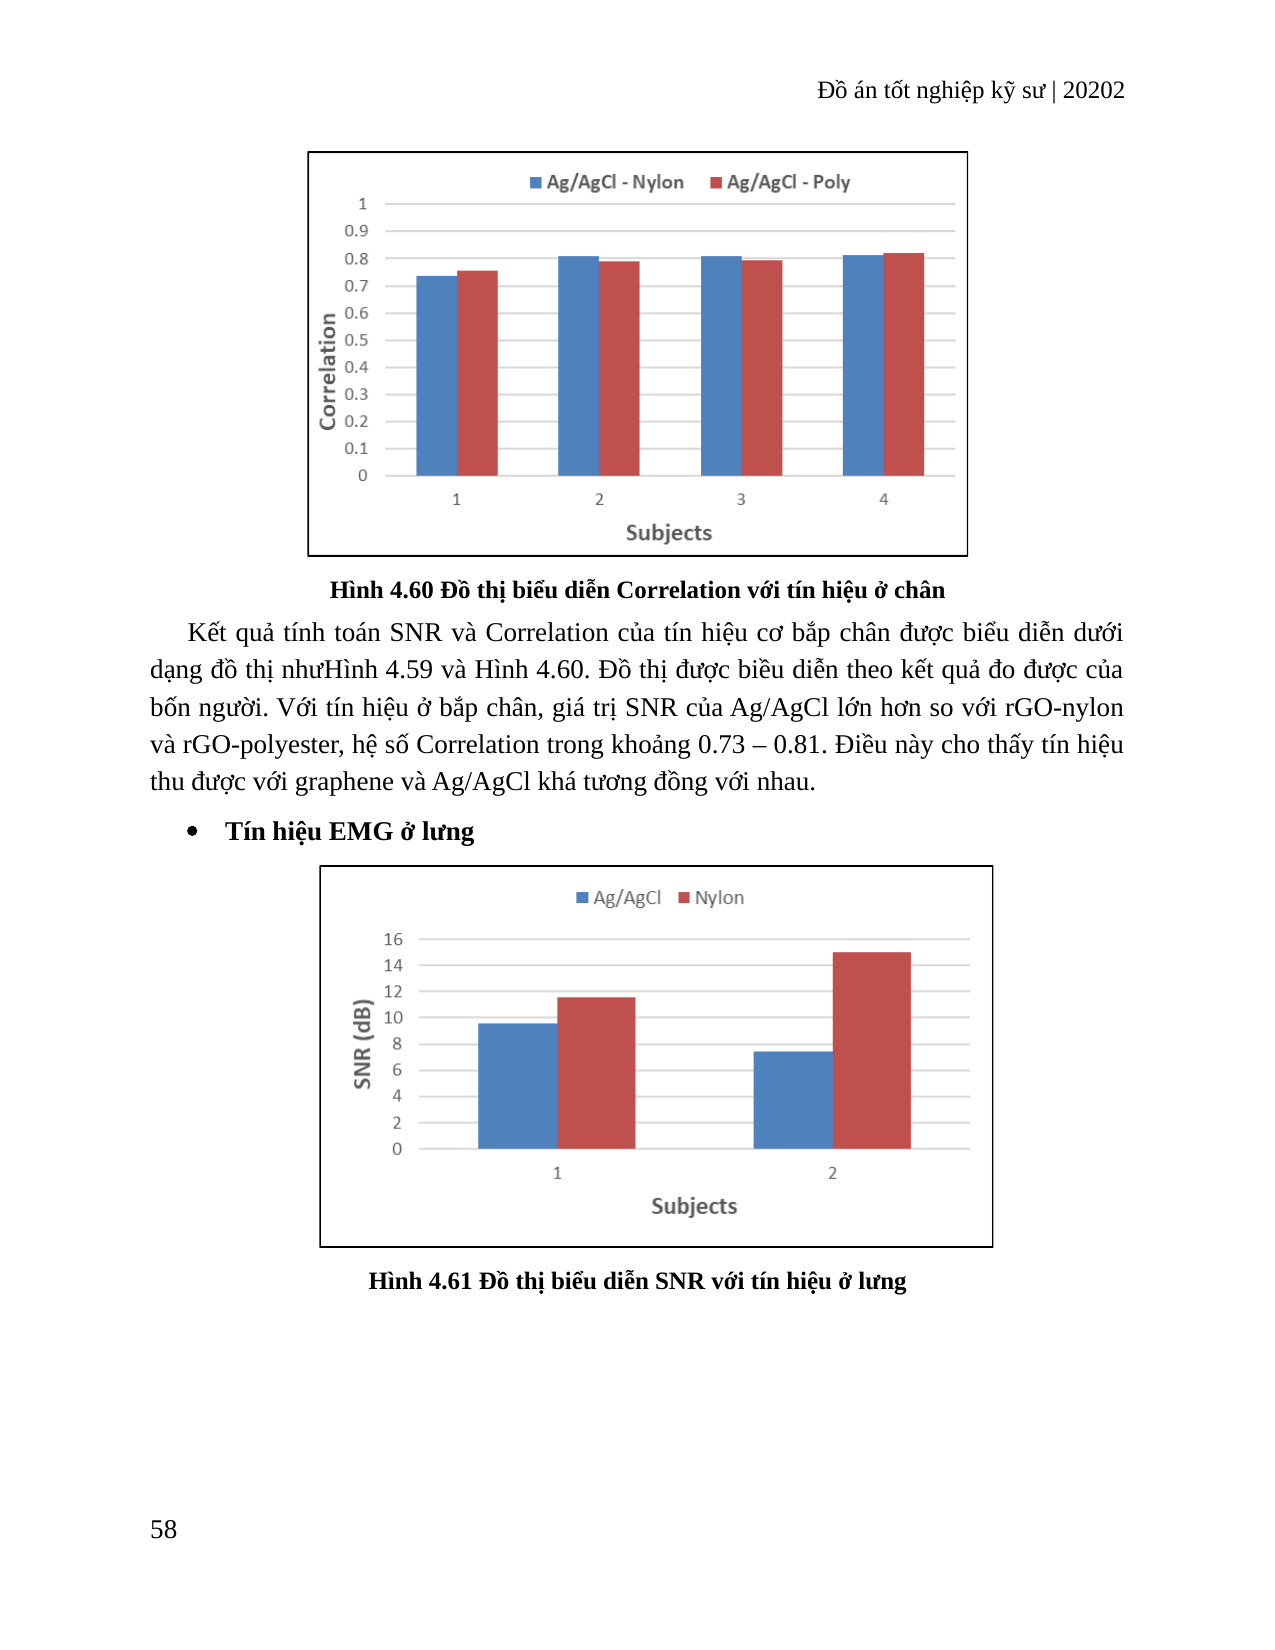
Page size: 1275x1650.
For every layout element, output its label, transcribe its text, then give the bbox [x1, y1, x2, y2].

picture [319, 865, 994, 1248]
list Tín hiệu EMG ở lưng [187, 815, 1125, 846]
